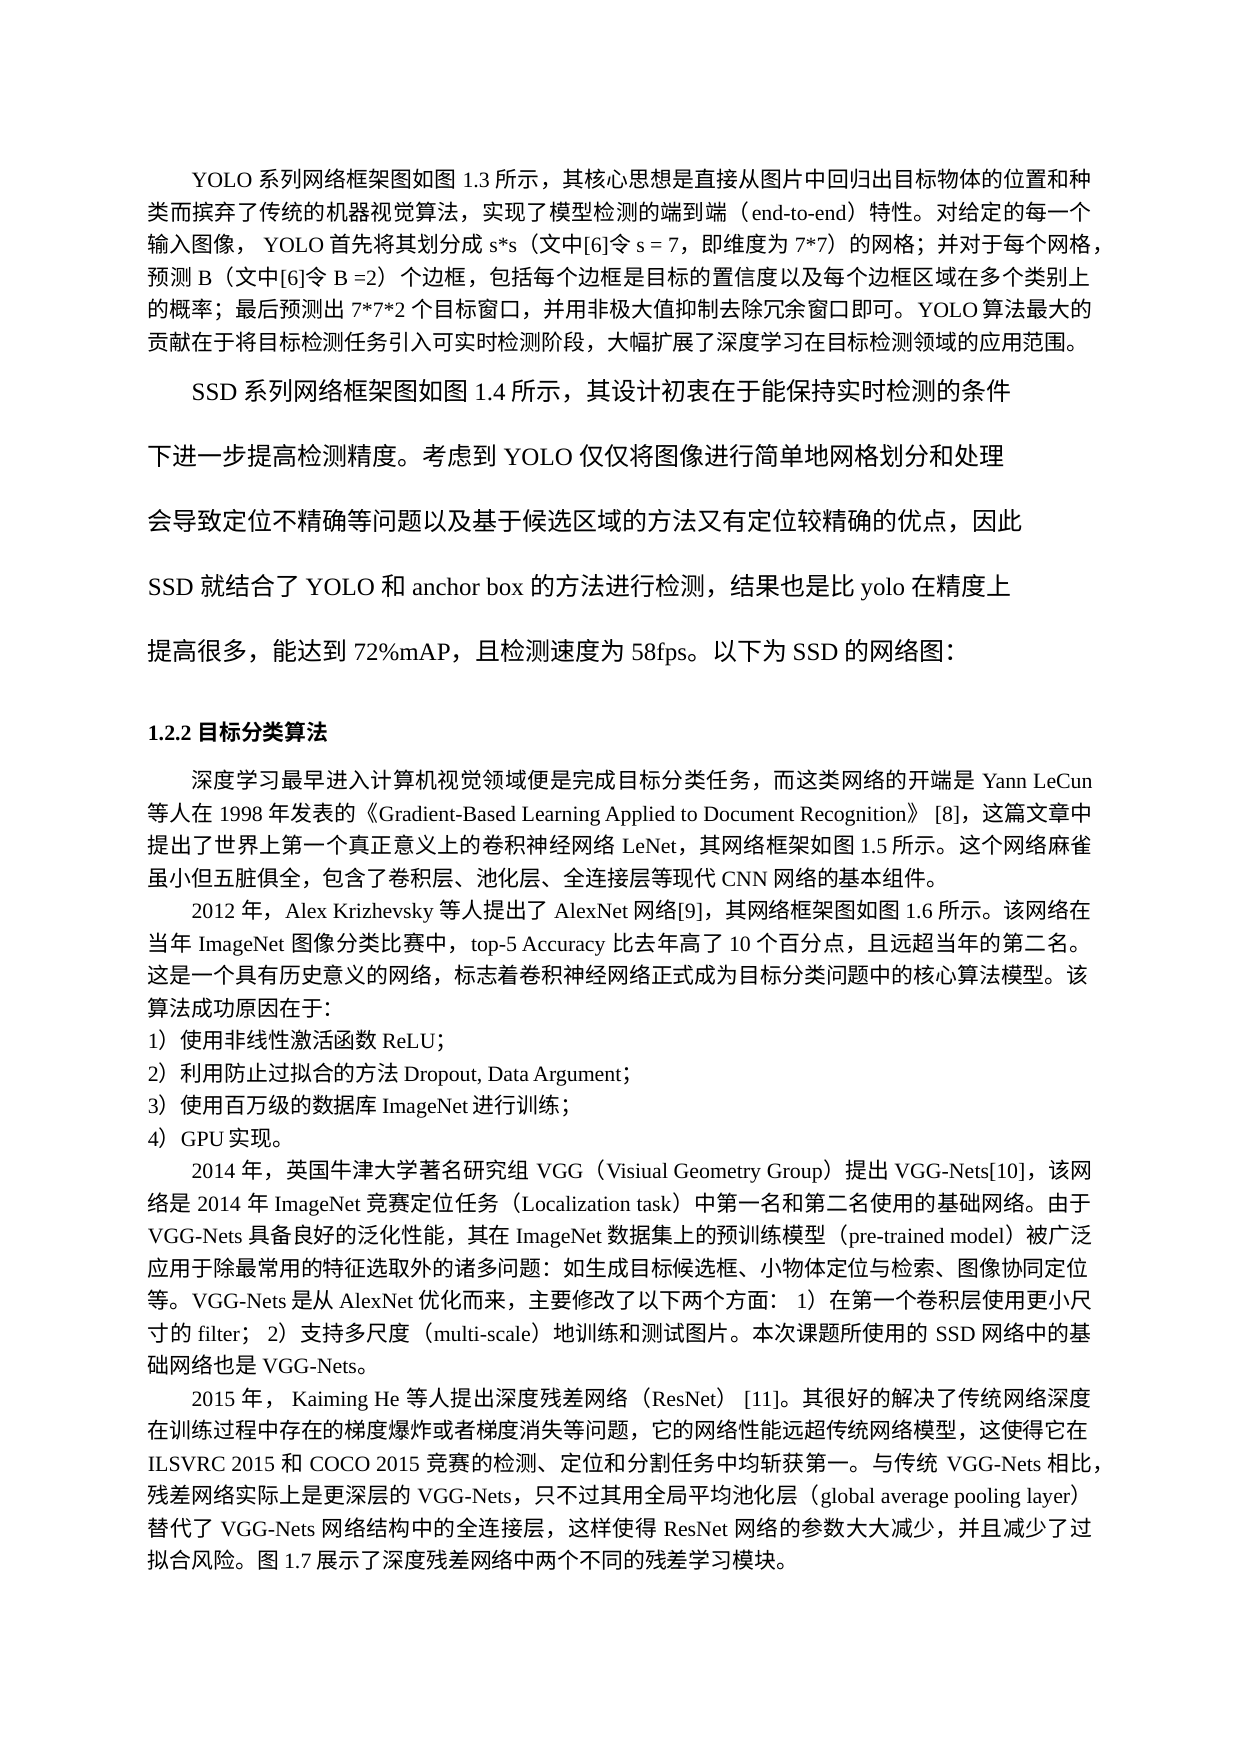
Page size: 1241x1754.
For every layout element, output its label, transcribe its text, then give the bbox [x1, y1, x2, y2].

text 2）利用防止过拟合的方法Dropout, Data Argument； [148, 1055, 1092, 1088]
text 3）使用百万级的数据库ImageNet进行训练； [148, 1088, 1092, 1120]
text 1）使用非线性激活函数ReLU； [148, 1023, 1092, 1055]
text YOLO 系列网络框架图如图 1.3 所示，其核心思想是直接从图片中回归出目标物体的位置和种类而摈弃了传统的机器视觉算法，实现了模型检测的端到端（end-to-end）特性。对给定的每一个输入图像， YOLO 首先将其划分成 s*s（文中[6]令 s = 7，即维度为 7*7）的网格；并对于每个网格，预测 B（文中[6]令 B =2）个边框，包括每个边框是目标的置信度以及每个边框区域在多个类别上的概率；最后预测出 7*7*2 个目标窗口，并用非极大值抑制去除冗余窗口即可。YOLO算法最大的贡献在于将目标检测任务引入可实时检测阶段，大幅扩展了深度学习在目标检测领域的应用范围。 [148, 162, 1092, 357]
text 4）GPU实现。 [148, 1120, 1092, 1153]
text 深度学习最早进入计算机视觉领域便是完成目标分类任务，而这类网络的开端是 Yann LeCun 等人在 1998 年发表的《Gradient-Based Learning Applied to Document Recognition》 [8]，这篇文章中提出了世界上第一个真正意义上的卷积神经网络 LeNet，其网络框架如图1.5所示。这个网络麻雀虽小但五脏俱全，包含了卷积层、池化层、全连接层等现代 CNN 网络的基本组件。 [148, 763, 1092, 893]
text 2012 年，Alex Krizhevsky 等人提出了 AlexNet 网络[9]，其网络框架图如图1.6 所示。该网络在当年 ImageNet 图像分类比赛中，top-5 Accuracy 比去年高了10个百分点，且远超当年的第二名。这是一个具有历史意义的网络，标志着卷积神经网络正式成为目标分类问题中的核心算法模型。该算法成功原因在于： [148, 893, 1092, 1023]
text 2015 年， Kaiming He 等人提出深度残差网络（ResNet） [11]。其很好的解决了传统网络深度在训练过程中存在的梯度爆炸或者梯度消失等问题，它的网络性能远超传统网络模型，这使得它在 ILSVRC 2015 和 COCO 2015 竞赛的检测、定位和分割任务中均斩获第一。与传统 VGG-Nets 相比，残差网络实际上是更深层的 VGG-Nets，只不过其用全局平均池化层（global average pooling layer）替代了 VGG-Nets 网络结构中的全连接层，这样使得 ResNet 网络的参数大大减少，并且减少了过拟合风险。图 1.7 展示了深度残差网络中两个不同的残差学习模块。 [148, 1380, 1092, 1575]
text SSD 系列网络框架图如图 1.4 所示，其设计初衷在于能保持实时检测的条件 下进一步提高检测精度。考虑到 YOLO 仅仅将图像进行简单地网格划分和处理 会导致定位不精确等问题以及基于候选区域的方法又有定位较精确的优点，因此 SSD 就结合了 YOLO 和 anchor box 的方法进行检测，结果也是比 yolo 在精度上 提高很多，能达到 72%mAP，且检测速度为 58fps。以下为 SSD 的网络图： [148, 357, 1092, 682]
subtitle 1.2.2 目标分类算法 [148, 714, 1092, 747]
text 2014 年，英国牛津大学著名研究组 VGG（Visiual Geometry Group）提出VGG-Nets[10]，该网络是 2014 年 ImageNet 竞赛定位任务（Localization task）中第一名和第二名使用的基础网络。由于 VGG-Nets 具备良好的泛化性能，其在ImageNet 数据集上的预训练模型（pre-trained model）被广泛应用于除最常用的特征选取外的诸多问题：如生成目标候选框、小物体定位与检索、图像协同定位等。VGG-Nets是从AlexNet 优化而来，主要修改了以下两个方面： 1）在第一个卷积层使用更小尺寸的 filter； 2）支持多尺度（multi-scale）地训练和测试图片。本次课题所使用的 SSD 网络中的基础网络也是 VGG-Nets。 [148, 1153, 1092, 1380]
